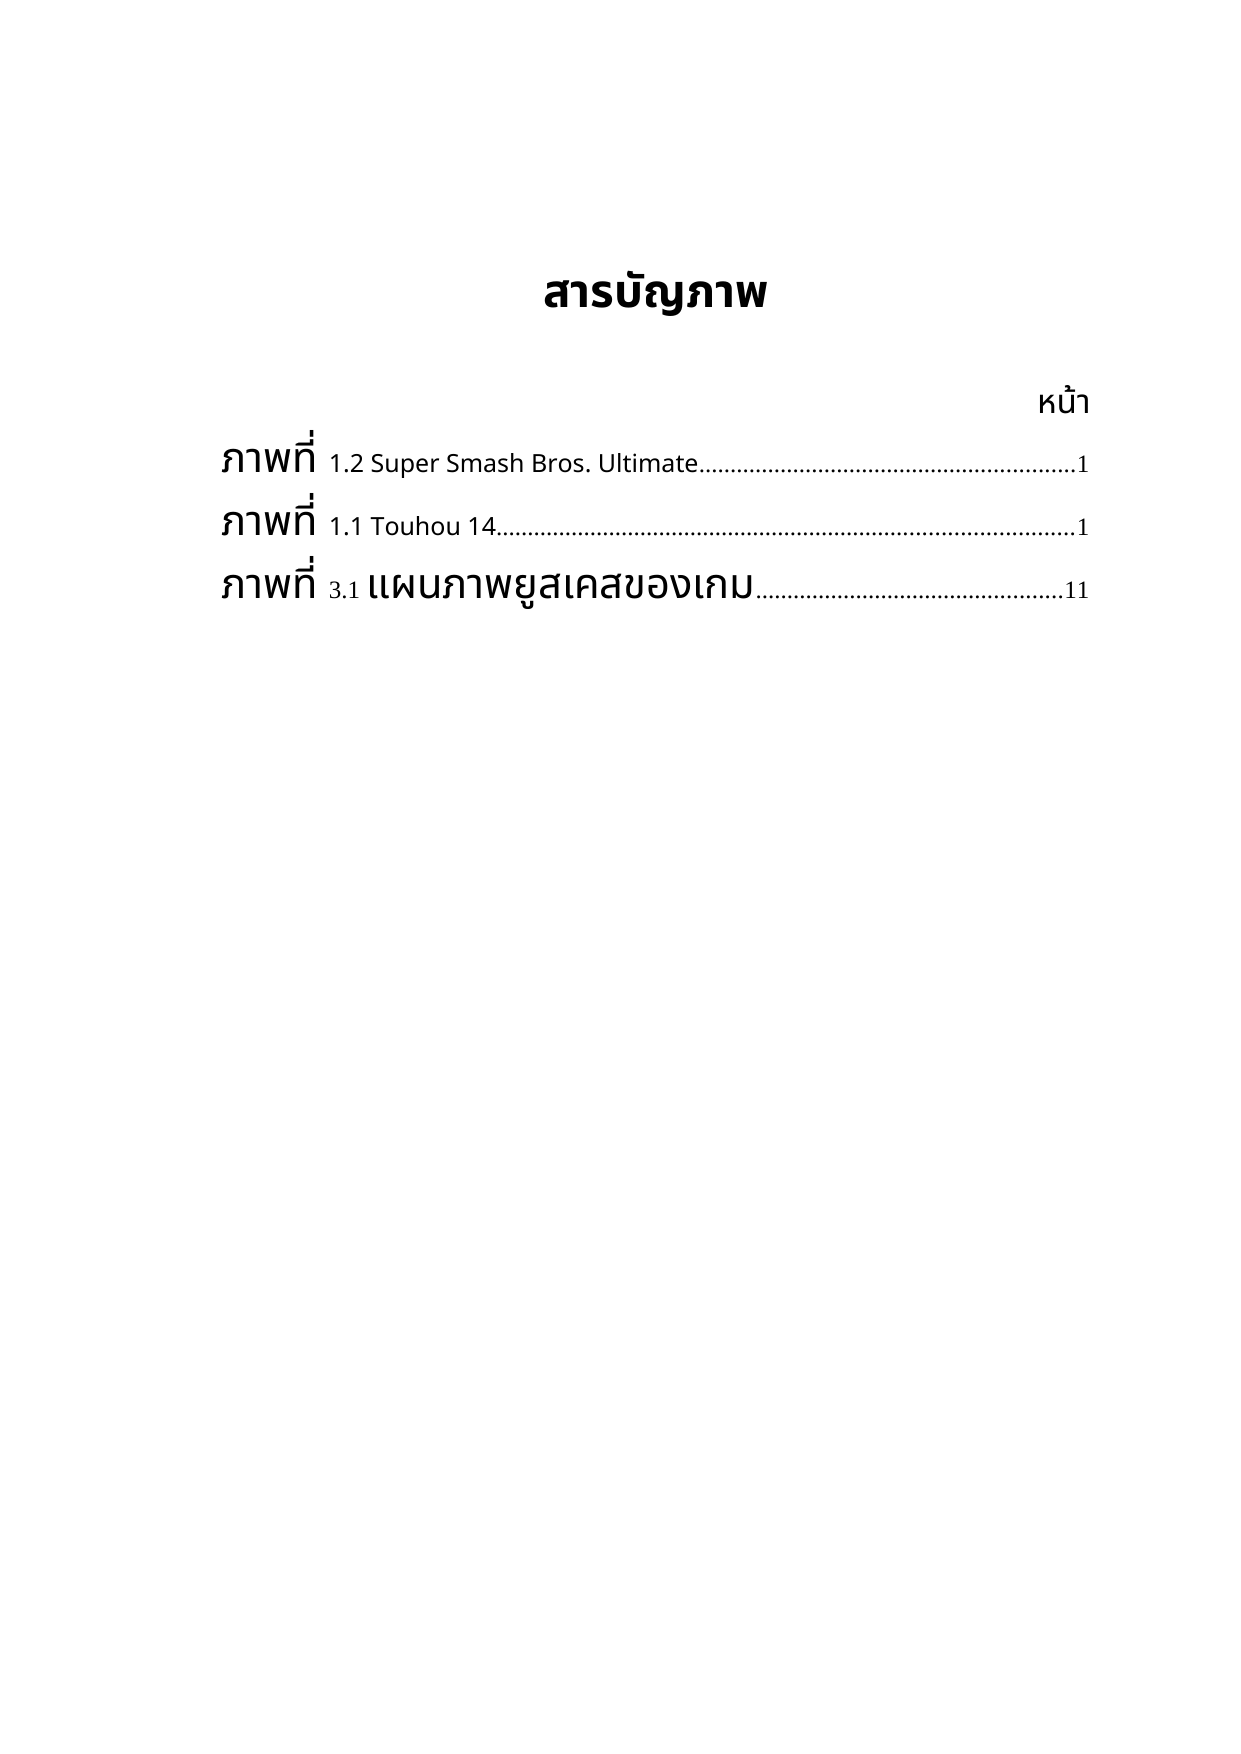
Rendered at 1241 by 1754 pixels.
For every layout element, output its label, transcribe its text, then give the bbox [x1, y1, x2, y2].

text ภาพที่ 1.1 Touhou 14 1 [221, 492, 1090, 554]
text หน้า [221, 378, 1090, 429]
text ภาพที่ 1.2 Super Smash Bros. Ultimate 1 [221, 429, 1090, 492]
text ภาพที่ 3.1 แผนภาพยูสเคสของเกม 11 [221, 554, 1090, 617]
text สารบัญภาพ [221, 259, 1090, 328]
